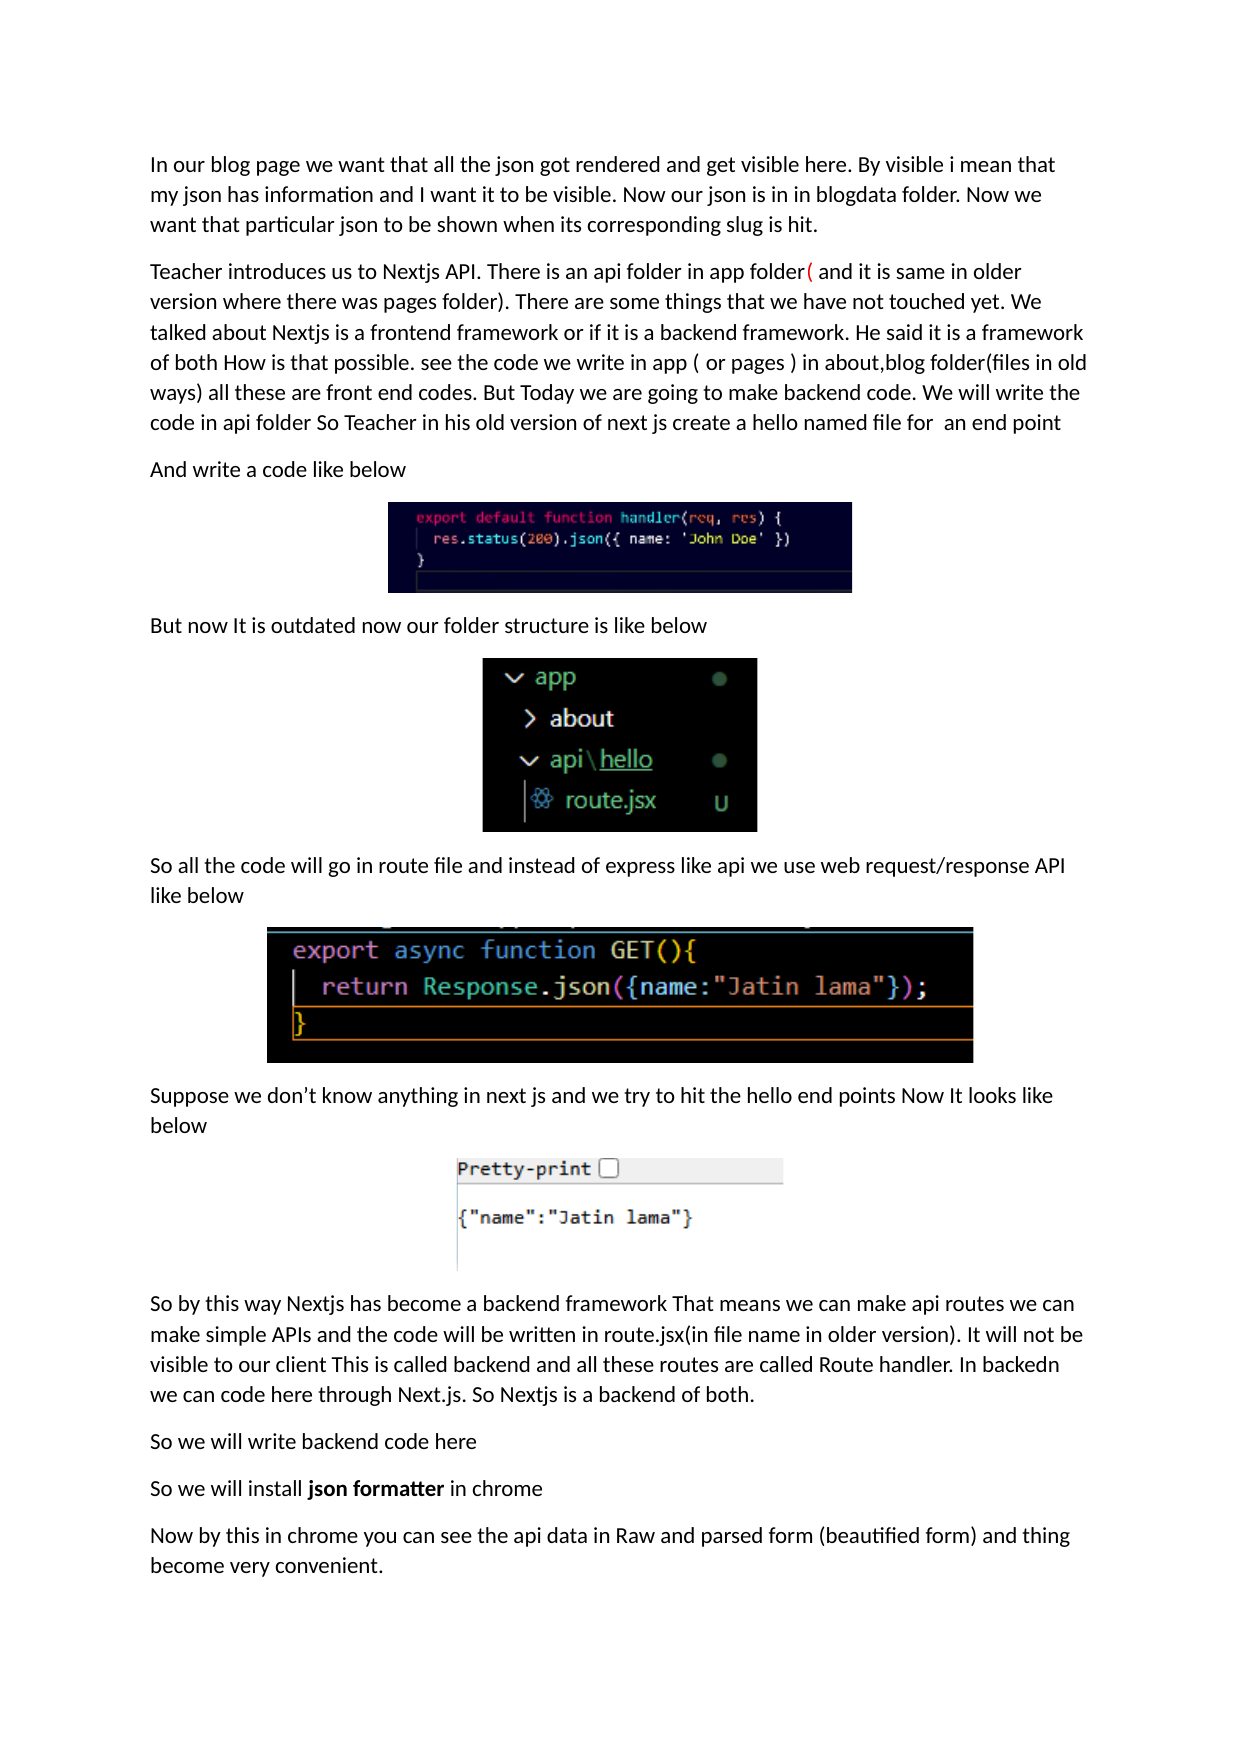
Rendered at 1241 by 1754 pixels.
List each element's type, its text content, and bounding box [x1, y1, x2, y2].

text Now by this in chrome you can see the api data in Raw and parsed form (beautified form) and thing become very convenient. [150, 1521, 1090, 1579]
text So we will write backend code here [150, 1427, 1090, 1455]
picture [456, 1158, 784, 1271]
text Teacher introduces us to Nextjs API. There is an api folder in app folder( and it is same in older version where there was pages folder). There are some things that we have not touched yet. We talked about Nextjs is a frontend framework or if it is a backend framework. He said it is a framework of both How is that possible. see the code we write in app ( or pages ) in about,blog folder(files in old ways) all these are front end codes. But Today we are going to make backend code. We will write the code in api folder So Teacher in his old version of next js create a hello named file for an end point [150, 257, 1090, 436]
text And write a code like below [150, 455, 1090, 483]
text But now It is outdated now our folder structure is like below [150, 612, 1090, 639]
picture [267, 927, 974, 1063]
picture [482, 658, 758, 832]
text Suppose we don’t know anything in next js and we try to hit the hello end points Now It looks like below [150, 1081, 1090, 1139]
text In our blog page we want that all the json got rendered and get visible here. By visible i mean that my json has information and I want it to be visible. Now our json is in in blogdata folder. Now we want that particular json to be shown when its corresponding slug is hit. [150, 150, 1090, 238]
text So we will install json formatter in chrome [150, 1474, 1090, 1502]
text So by this way Nextjs has become a backend framework That means we can make api routes we can make simple APIs and the code will be written in route.jsx(in file name in older version). It will not be visible to our client This is called backend and all these routes are called Route handler. In backedn we can code here through Next.js. So Nextjs is a backend of both. [150, 1289, 1090, 1408]
picture [388, 502, 853, 593]
text So all the code will go in route file and instead of express like api we use web request/response API like below [150, 851, 1090, 909]
